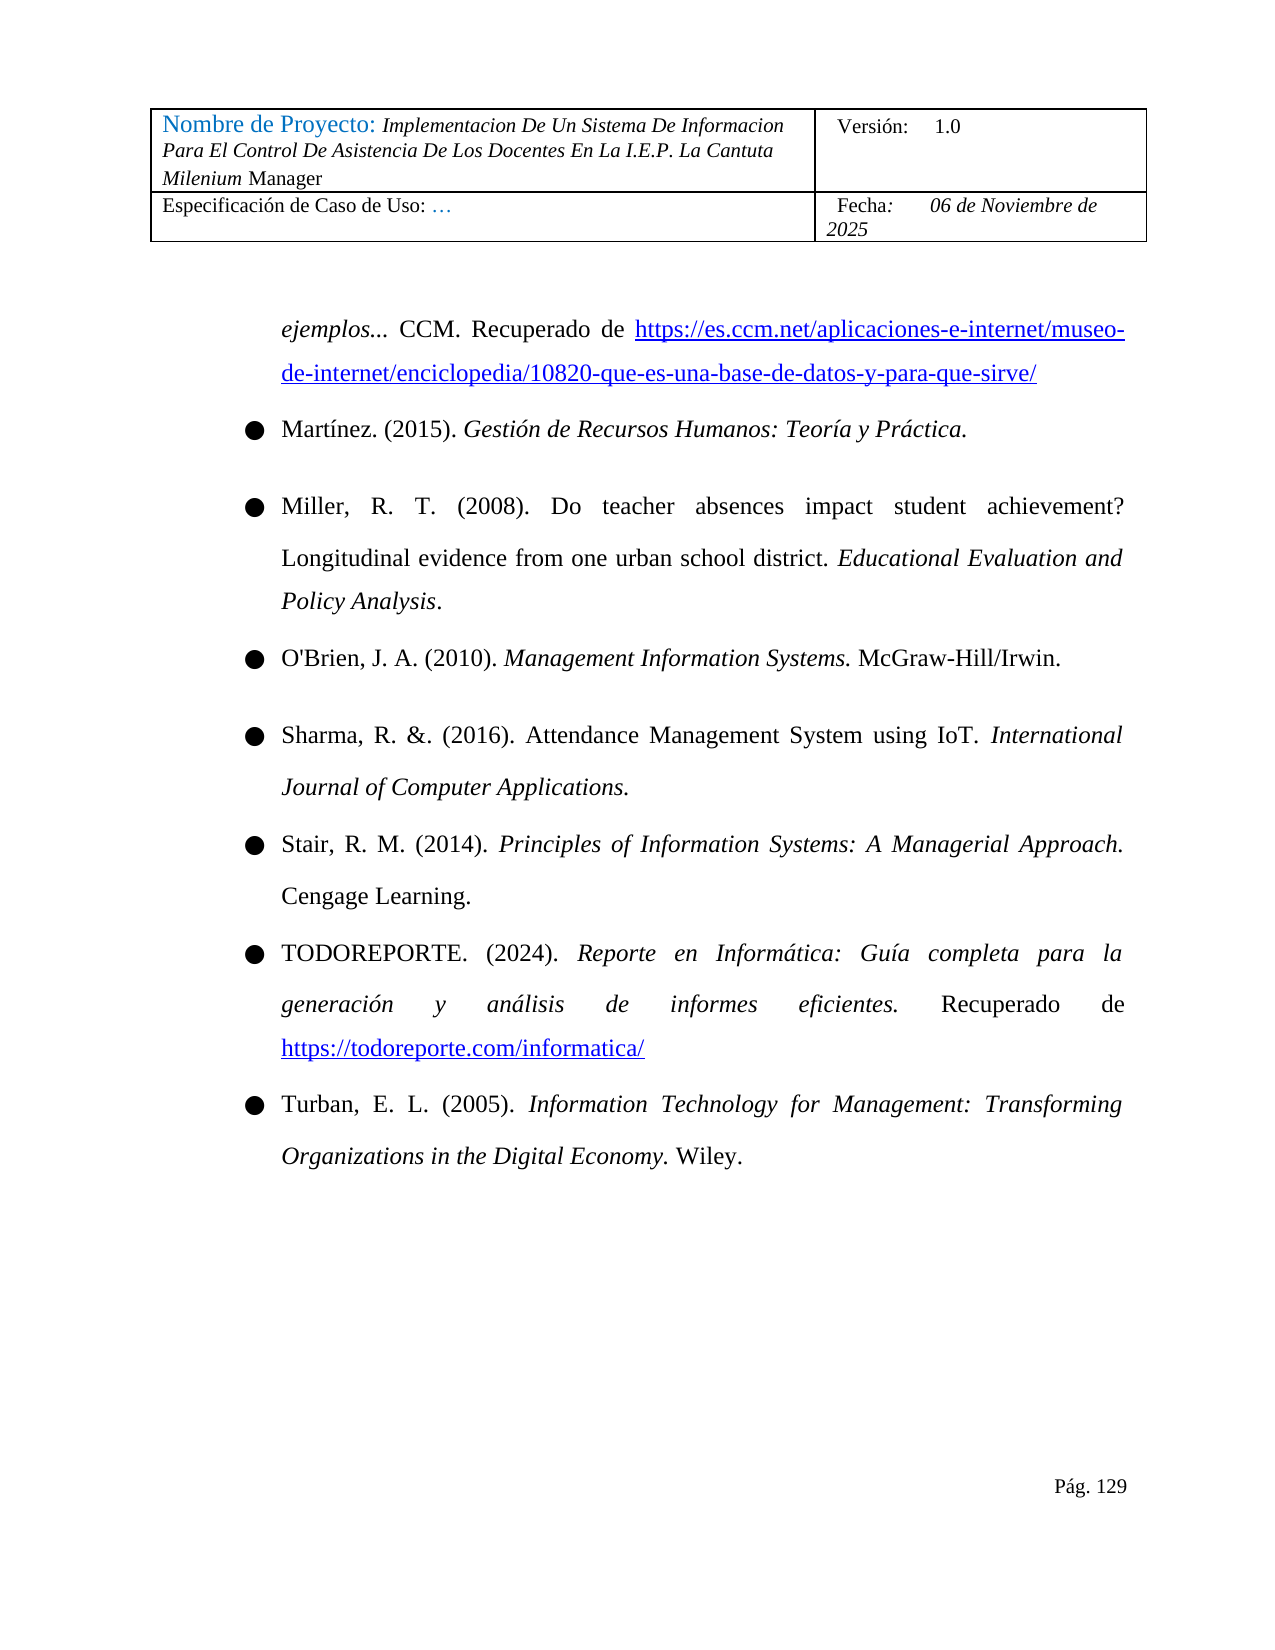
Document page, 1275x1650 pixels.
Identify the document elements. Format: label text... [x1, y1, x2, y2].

list Stair, R. M. (2014). Principles of Information Systems: A Managerial Approach. Cengage Learning. [244, 815, 1125, 909]
list TODOREPORTE. (2024). Reporte en Informática: Guía completa para la generación y análisis de informes eficientes. Recuperado de https://todoreporte.com/informatica/ [244, 924, 1125, 1061]
list Turban, E. L. (2005). Information Technology for Management: Transforming Organizations in the Digital Economy. Wiley. [244, 1076, 1125, 1170]
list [244, 314, 1125, 386]
list Miller, R. T. (2008). Do teacher absences impact student achievement? Longitudinal evidence from one urban school district. Educational Evaluation and Policy Analysis. [244, 478, 1125, 615]
list O'Brien, J. A. (2010). Management Information Systems. McGraw-Hill/Irwin. [244, 629, 1125, 681]
list Martínez. (2015). Gestión de Recursos Humanos: Teoría y Práctica. [244, 401, 1125, 452]
list Sharma, R. &. (2016). Attendance Management System using IoT. International Journal of Computer Applications. [244, 706, 1125, 801]
